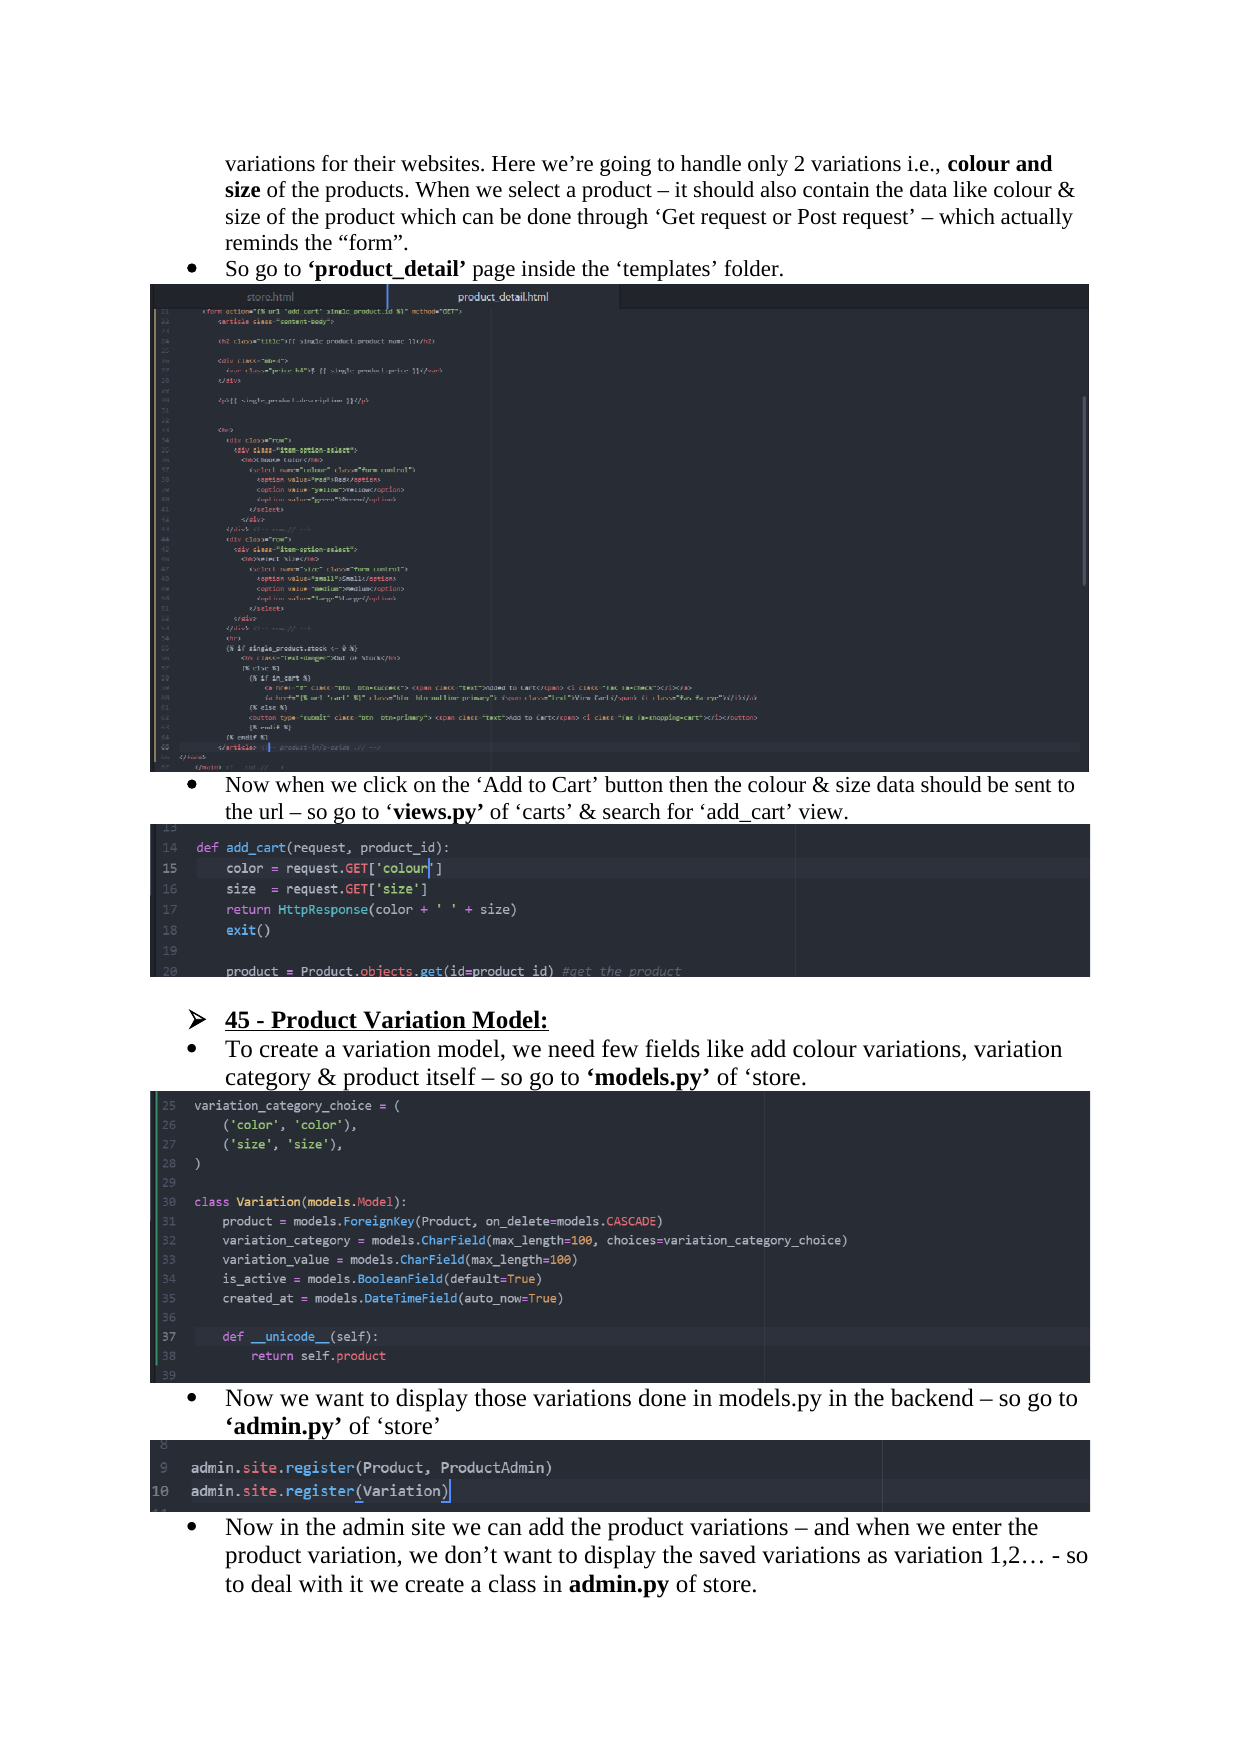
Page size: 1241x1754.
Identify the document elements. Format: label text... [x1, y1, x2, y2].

list To create a variation model, we need few fields like add colour variations, variation category & product itself – so go to ‘models.py’ of ‘store. [187, 1034, 1090, 1091]
list Now we want to display those variations done in models.py in the backend – so go to ‘admin.py’ of ‘store’ [187, 1383, 1090, 1440]
picture [150, 1091, 1091, 1383]
picture [150, 1440, 1091, 1512]
list So go to ‘product_detail’ page inside the ‘templates’ folder. [187, 255, 1090, 282]
picture [150, 282, 1089, 772]
list 45 - Product Variation Model: [187, 1005, 1090, 1034]
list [187, 150, 1090, 255]
list Now in the admin site we can add the product variations – and when we enter the product variation, we don’t want to display the saved variations as variation 1,2… - so to deal with it we create a class in admin.py of store. [187, 1512, 1090, 1598]
picture [150, 824, 1091, 977]
list Now when we click on the ‘Add to Cart’ button then the colour & size data should be sent to the url – so go to ‘views.py’ of ‘carts’ & search for ‘add_cart’ view. [187, 772, 1090, 824]
